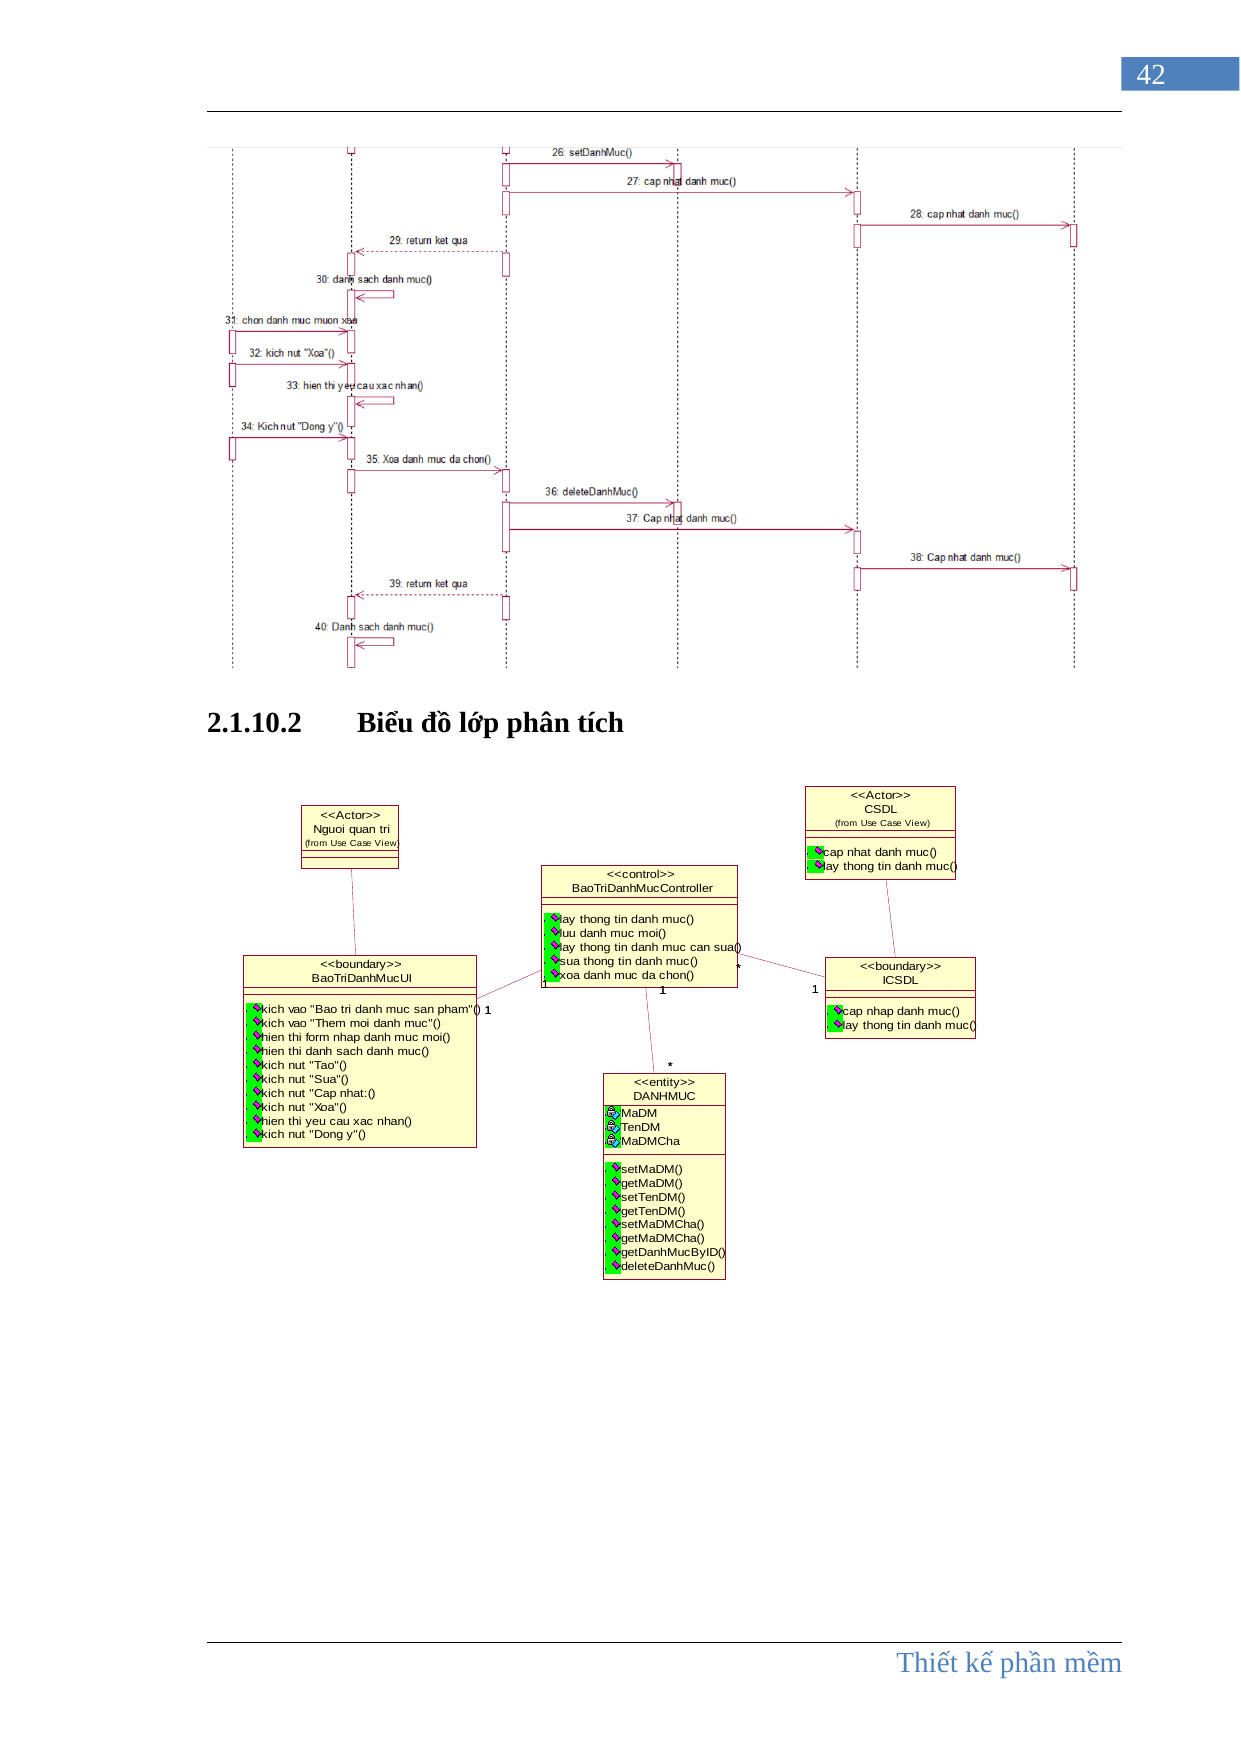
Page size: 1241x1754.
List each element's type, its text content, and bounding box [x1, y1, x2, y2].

subtitle Biểu đồ lớp phân tích [207, 705, 1122, 739]
picture [206, 147, 1123, 668]
